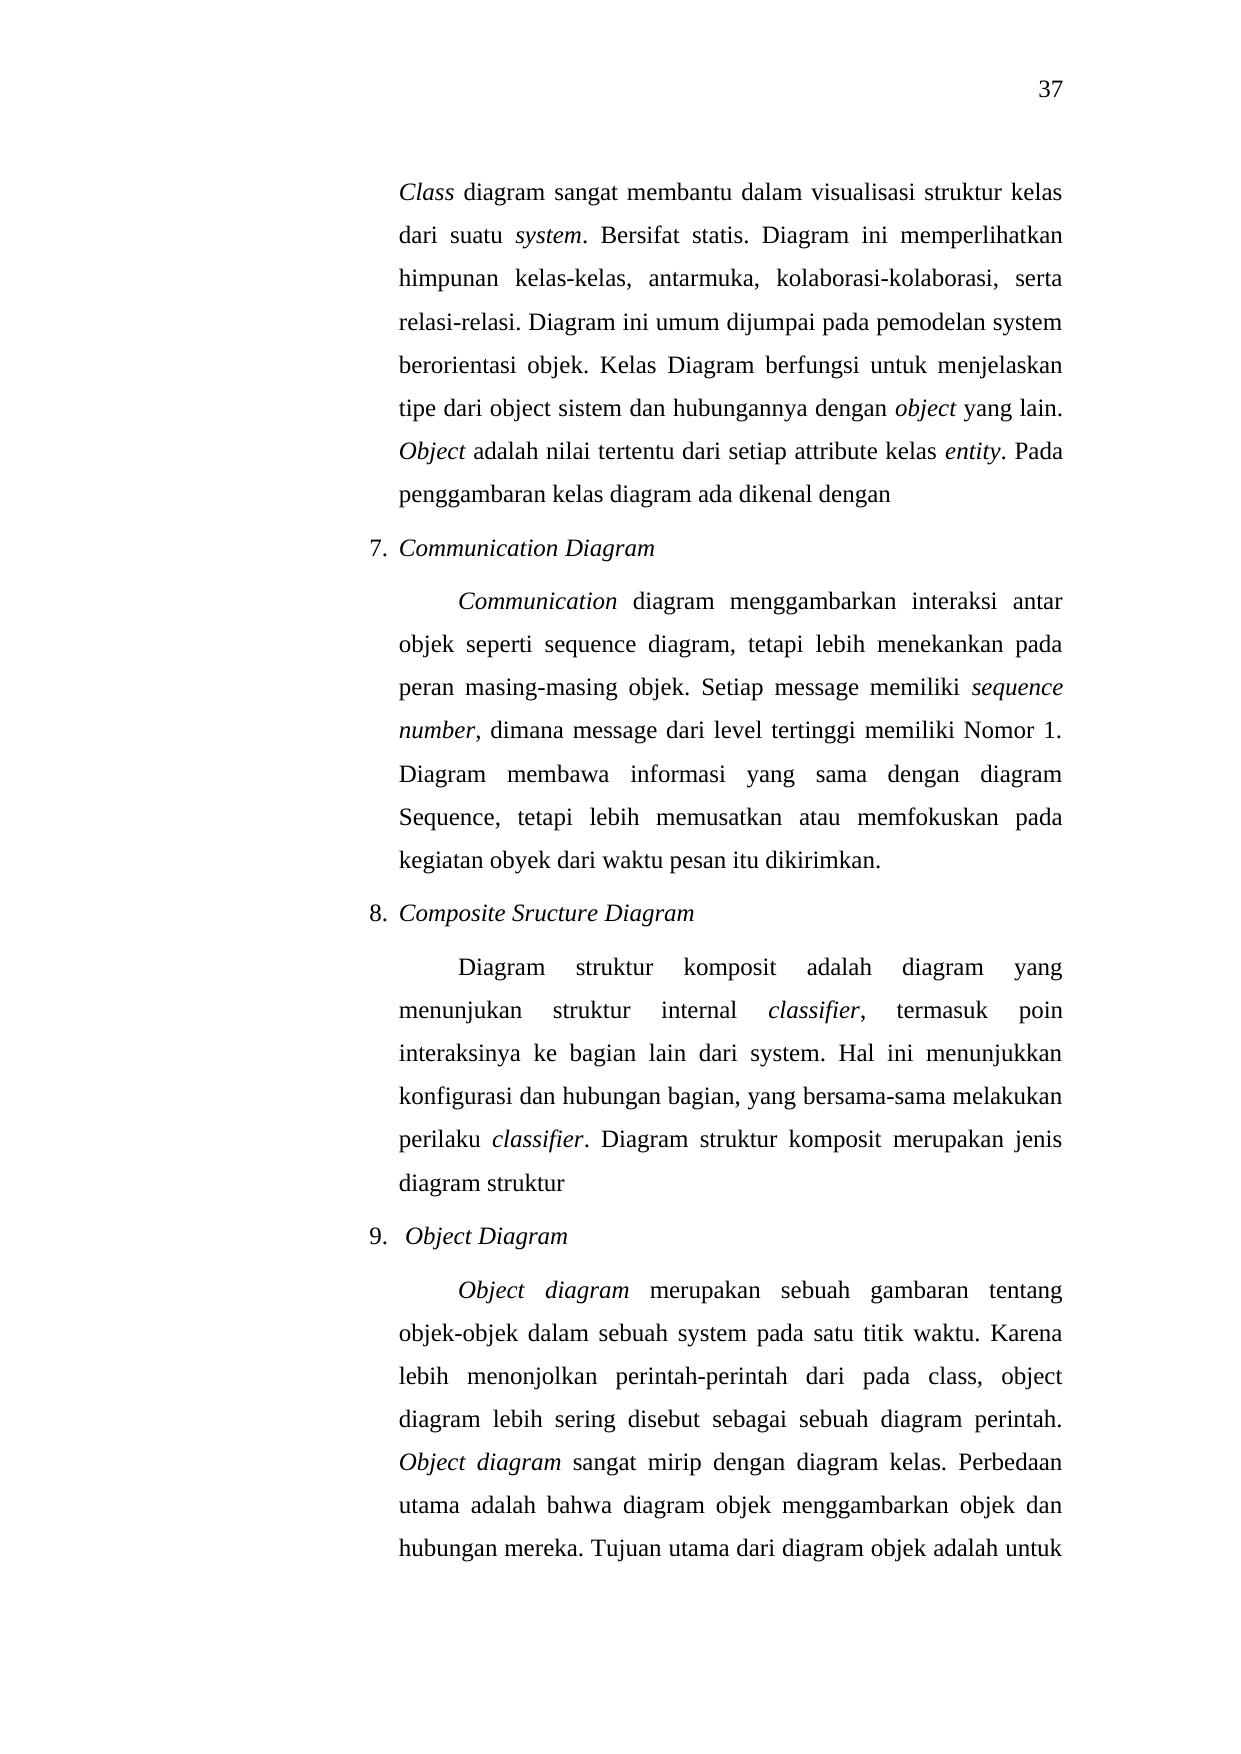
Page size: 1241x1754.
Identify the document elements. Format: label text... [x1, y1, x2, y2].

text Diagram struktur komposit adalah diagram yang menunjukan struktur internal classifier, termasuk poin interaksinya ke bagian lain dari system. Hal ini menunjukkan konfigurasi dan hubungan bagian, yang bersama-sama melakukan perilaku classifier. Diagram struktur komposit merupakan jenis diagram struktur [399, 952, 1063, 1196]
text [399, 1275, 1063, 1562]
list Object Diagram [369, 1221, 1063, 1250]
list Composite Sructure Diagram [369, 898, 1063, 927]
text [399, 177, 1063, 508]
list Communication Diagram [369, 533, 1063, 561]
text Communication diagram menggambarkan interaksi antar objek seperti sequence diagram, tetapi lebih menekankan pada peran masing-masing objek. Setiap message memiliki sequence number, dimana message dari level tertinggi memiliki Nomor 1. Diagram membawa informasi yang sama dengan diagram Sequence, tetapi lebih memusatkan atau memfokuskan pada kegiatan obyek dari waktu pesan itu dikirimkan. [399, 586, 1063, 874]
